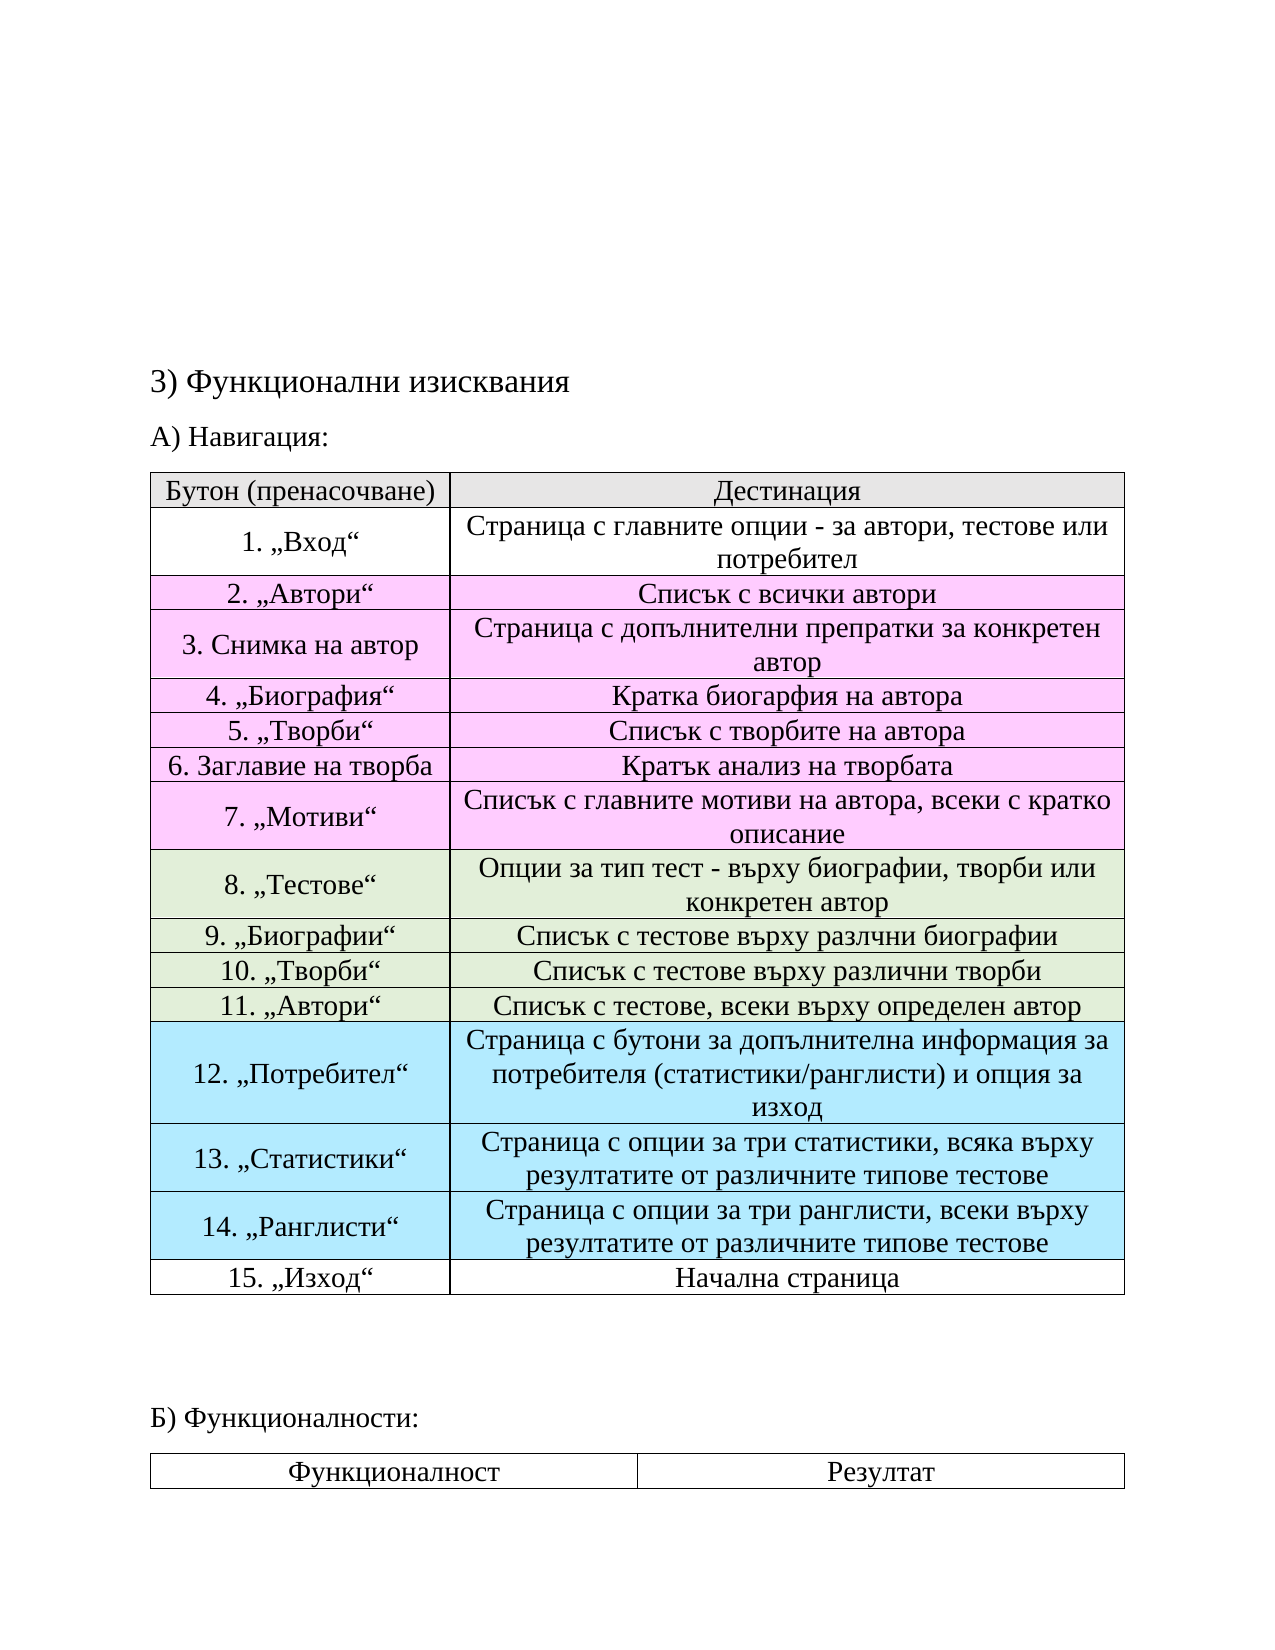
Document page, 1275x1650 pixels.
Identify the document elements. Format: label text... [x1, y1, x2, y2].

table_cell Страница с бутони за допълнителна информация за потребителя (статистики/ранглисти) и опция за изход [451, 1022, 1124, 1123]
table_cell 15. „Изход“ [151, 1260, 449, 1294]
table_cell 6. Заглавие на творба [151, 748, 449, 781]
table_cell 7. „Мотиви“ [151, 782, 449, 849]
table_cell Страница с главните опции - за автори, тестове или потребител [451, 508, 1124, 575]
table_cell Страница с опции за три статистики, всяка върху резултатите от различните типове тестове [451, 1124, 1124, 1191]
table_cell 3. Снимка на автор [151, 610, 449, 677]
table_cell Списък с тестове, всеки върху определен автор [451, 988, 1124, 1021]
text А) Навигация: [150, 419, 1125, 453]
table_header Функционалност [151, 1454, 637, 1488]
table_cell 13. „Статистики“ [151, 1124, 449, 1191]
table_cell 8. „Тестове“ [151, 850, 449, 917]
table_cell Списък с главните мотиви на автора, всеки с кратко описание [451, 782, 1124, 849]
table_cell Списък с творбите на автора [451, 713, 1124, 747]
table_cell 12. „Потребител“ [151, 1022, 449, 1123]
table_cell 9. „Биографии“ [151, 919, 449, 952]
table_cell 2. „Автори“ [151, 576, 449, 609]
table_header Бутон (пренасочване) [151, 473, 449, 507]
table_cell Страница с допълнителни препратки за конкретен автор [451, 610, 1124, 677]
table_cell 11. „Автори“ [151, 988, 449, 1021]
table_header Резултат [638, 1454, 1124, 1488]
table_cell Кратък анализ на творбата [451, 748, 1124, 781]
table_cell Начална страница [451, 1260, 1124, 1294]
table_cell 4. „Биография“ [151, 679, 449, 712]
text Б) Функционалности: [150, 1400, 1125, 1434]
table_cell Страница с опции за три ранглисти, всеки върху резултатите от различните типове тестове [451, 1192, 1124, 1259]
table_cell 5. „Творби“ [151, 713, 449, 747]
table_cell 14. „Ранглисти“ [151, 1192, 449, 1259]
table_cell 1. „Вход“ [151, 508, 449, 575]
table_cell Списък с всички автори [451, 576, 1124, 609]
table_cell Списък с тестове върху разлчни биографии [451, 919, 1124, 952]
table_header Дестинация [451, 473, 1124, 507]
text 3) Функционални изисквания [150, 361, 1125, 399]
table_cell Кратка биогарфия на автора [451, 679, 1124, 712]
table_cell 10. „Творби“ [151, 953, 449, 987]
table_cell Списък с тестове върху различни творби [451, 953, 1124, 987]
table_cell Опции за тип тест - върху биографии, творби или конкретен автор [451, 850, 1124, 917]
